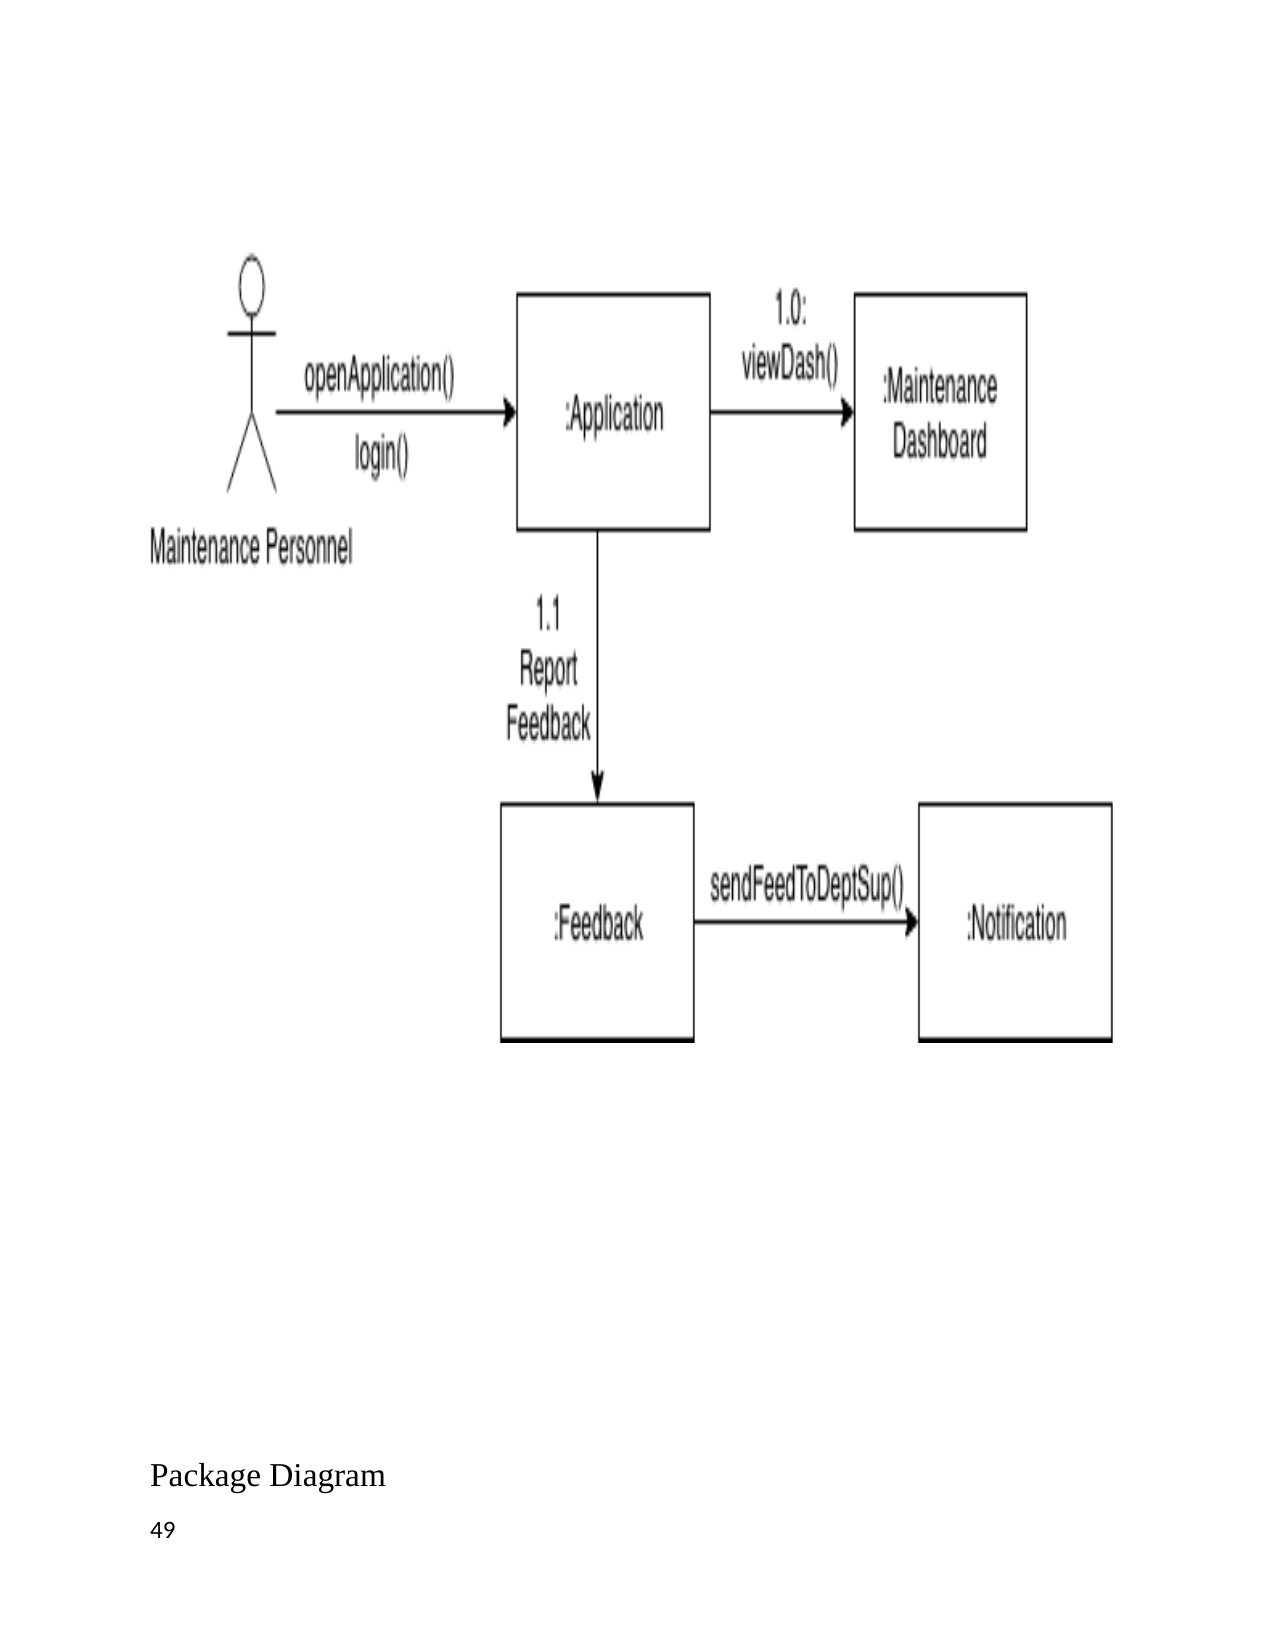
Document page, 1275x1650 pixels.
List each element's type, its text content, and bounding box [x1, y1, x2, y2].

picture [150, 150, 1113, 1043]
text Package Diagram [150, 1455, 1125, 1493]
